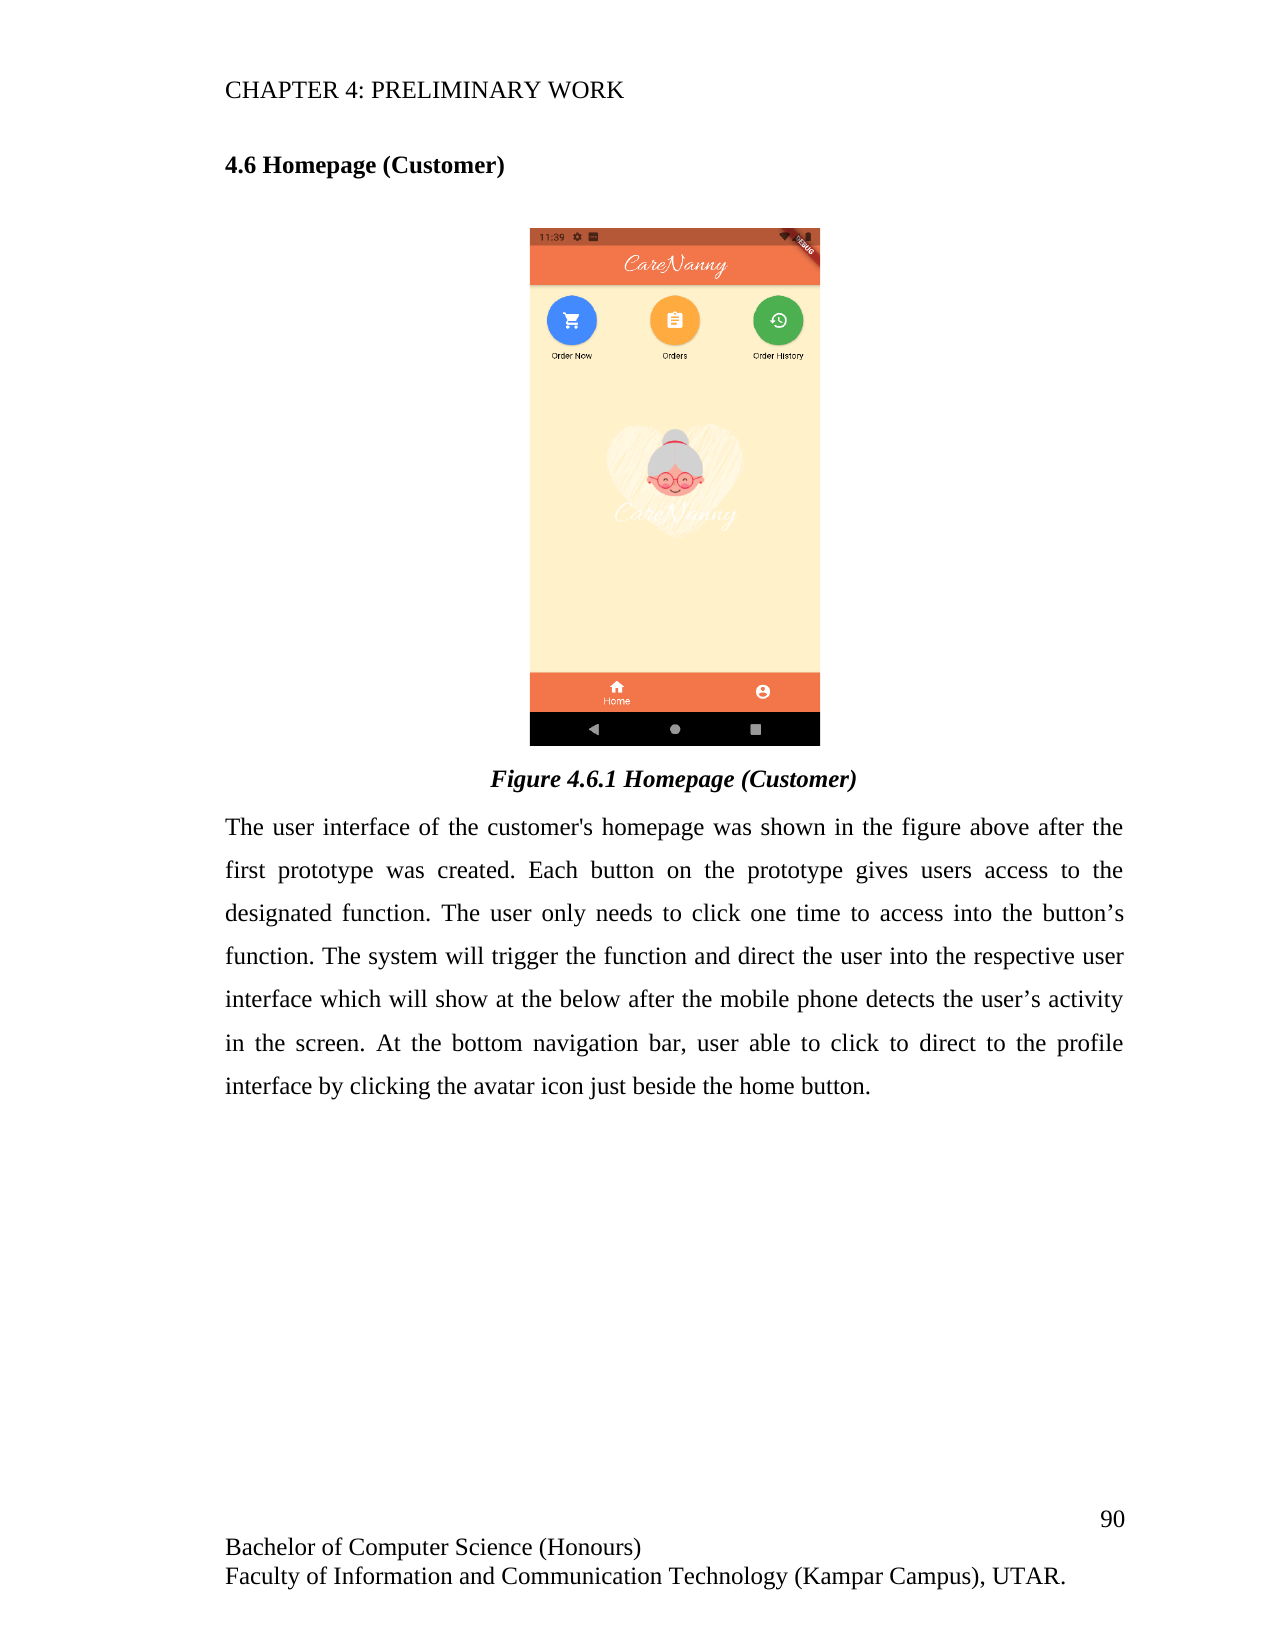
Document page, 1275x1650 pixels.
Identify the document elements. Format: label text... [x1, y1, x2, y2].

text The user interface of the customer's homepage was shown in the figure above after the first prototype was created. Each button on the prototype gives users access to the designated function. The user only needs to click one time to access into the button’s function. The system will trigger the function and direct the user into the respective user interface which will show at the below after the mobile phone detects the user’s activity in the screen. At the bottom navigation bar, user able to click to direct to the profile interface by clicking the avatar icon just beside the home button. [225, 812, 1125, 1099]
picture [529, 228, 821, 746]
text Figure 4.6.1 Homepage (Customer) [225, 764, 1125, 793]
subtitle 4.6 Homepage (Customer) [225, 150, 1125, 179]
